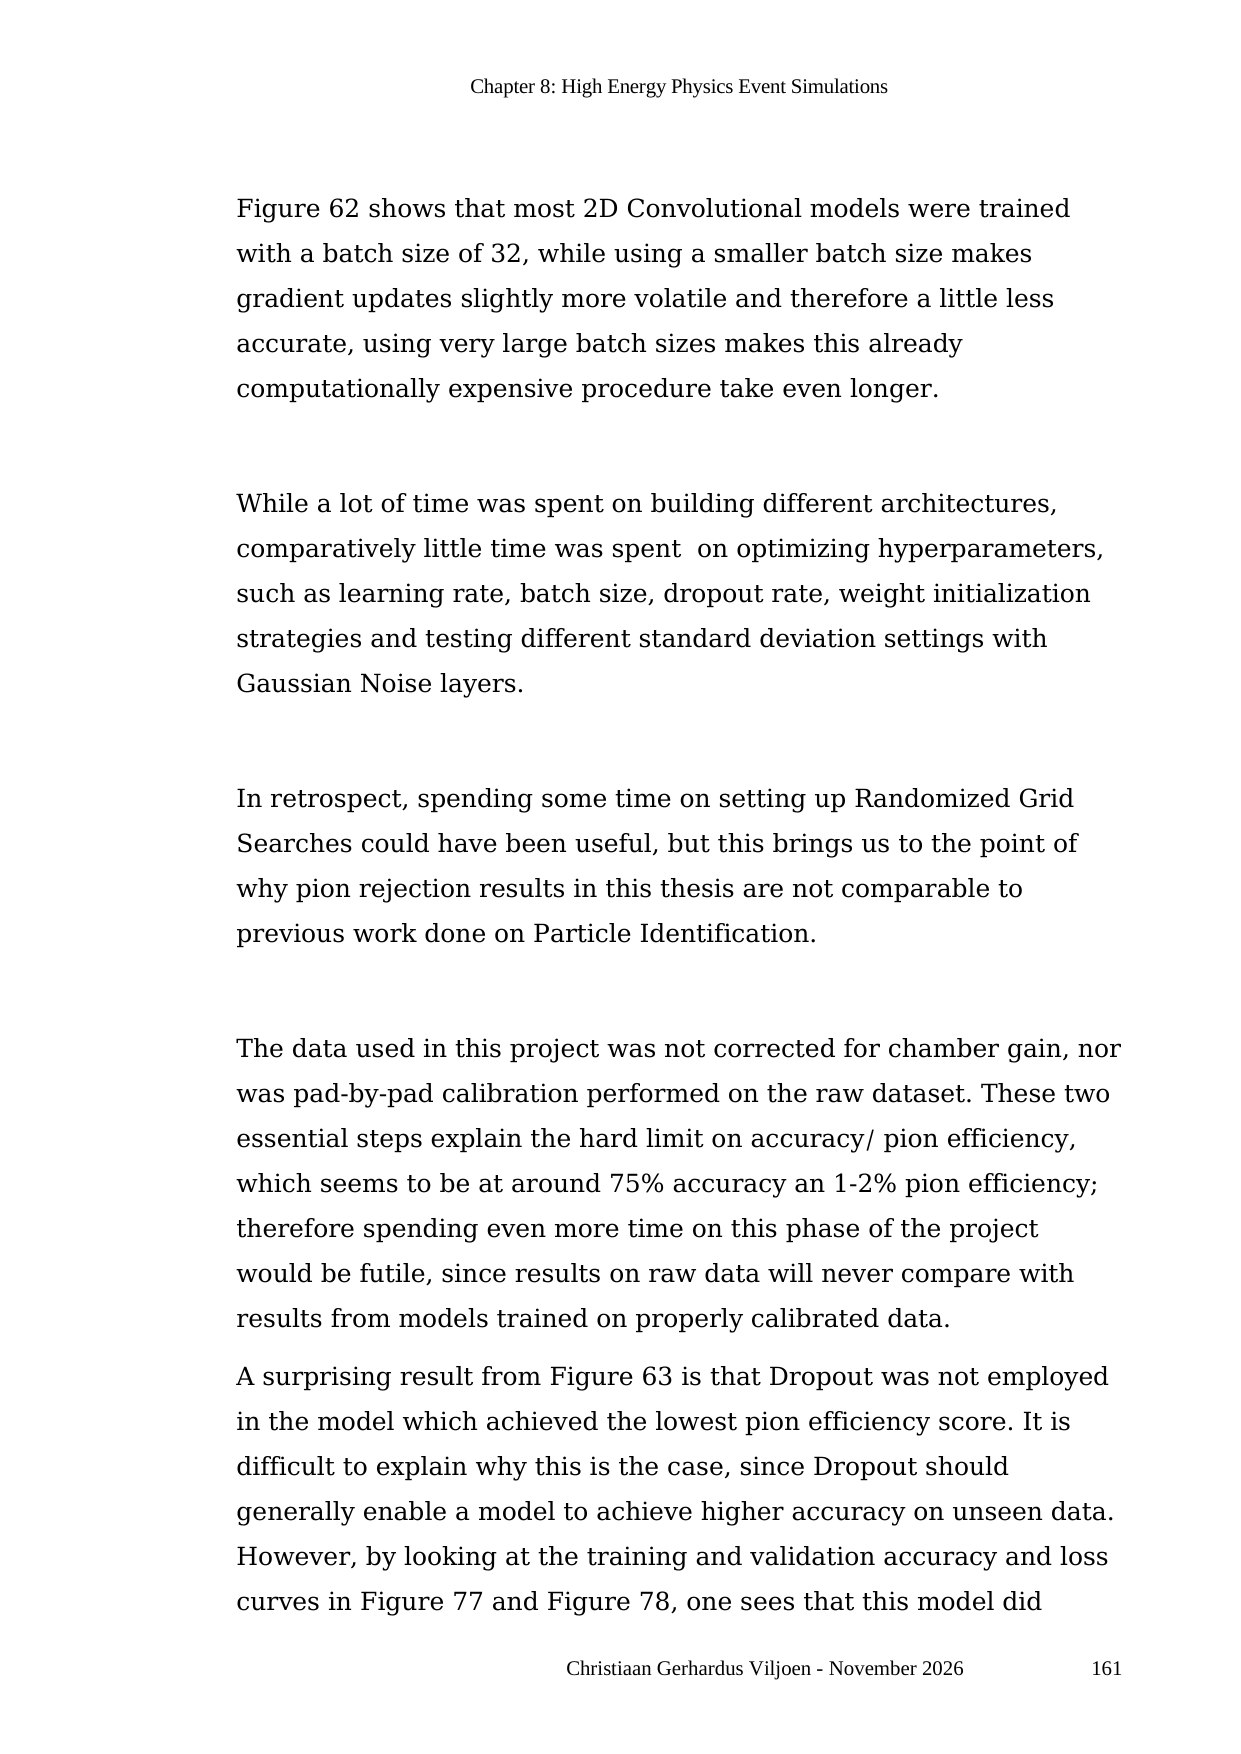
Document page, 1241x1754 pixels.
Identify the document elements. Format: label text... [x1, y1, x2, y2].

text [236, 1360, 1122, 1615]
text While a lot of time was spent on building different architectures, comparatively little time was spent on optimizing hyperparameters, such as learning rate, batch size, dropout rate, weight initialization strategies and testing different standard deviation settings with Gaussian Noise layers. [236, 488, 1122, 698]
text In retrospect, spending some time on setting up Randomized Grid Searches could have been useful, but this brings us to the point of why pion rejection results in this thesis are not comparable to previous work done on Particle Identification. [236, 783, 1122, 948]
text Figure 62 shows that most 2D Convolutional models were trained with a batch size of 32, while using a smaller batch size makes gradient updates slightly more volatile and therefore a little less accurate, using very large batch sizes makes this already computationally expensive procedure take even longer. [236, 193, 1122, 403]
text The data used in this project was not corrected for chamber gain, nor was pad-by-pad calibration performed on the raw dataset. These two essential steps explain the hard limit on accuracy/ pion efficiency, which seems to be at around 75% accuracy an 1-2% pion efficiency; therefore spending even more time on this phase of the project would be futile, since results on raw data will never compare with results from models trained on properly calibrated data. [236, 1033, 1122, 1333]
